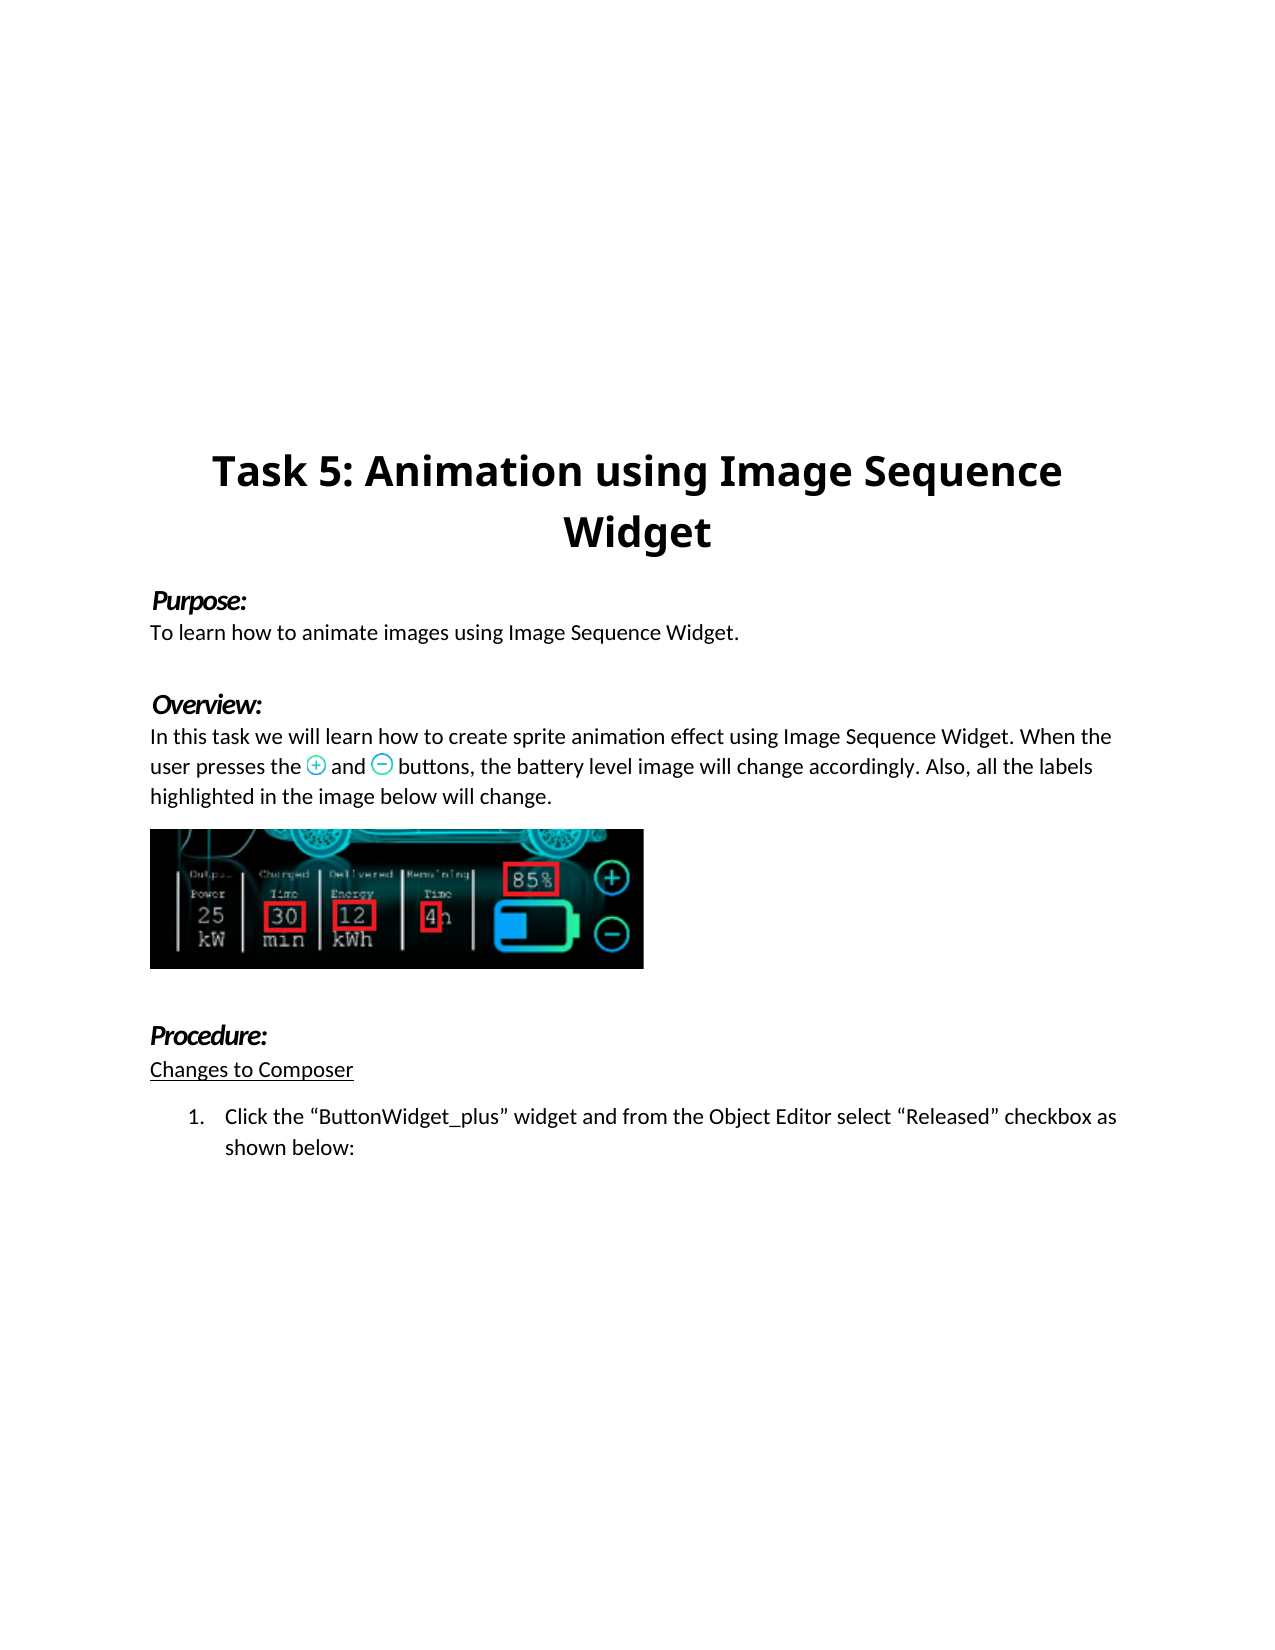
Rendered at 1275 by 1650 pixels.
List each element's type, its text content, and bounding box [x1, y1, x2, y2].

picture [306, 755, 326, 775]
picture [150, 829, 644, 969]
list Click the “ButtonWidget_plus” widget and from the Object Editor select “Released” checkbox as shown below: [187, 1102, 1125, 1161]
text Overview: [152, 685, 398, 722]
text Procedure: [150, 1017, 1125, 1053]
text To learn how to animate images using Image Sequence Widget. [150, 618, 1125, 646]
text In this task we will learn how to create sprite animation effect using Image Sequence Widget. When the user presses the and buttons, the battery level image will change accordingly. Also, all the labels highlighted in the image below will change. [150, 722, 1125, 810]
text Changes to Composer [150, 1056, 1125, 1084]
text Purpose: [152, 581, 398, 618]
subtitle Task 5: Animation using Image Sequence Widget [150, 442, 1125, 560]
picture [371, 753, 393, 775]
